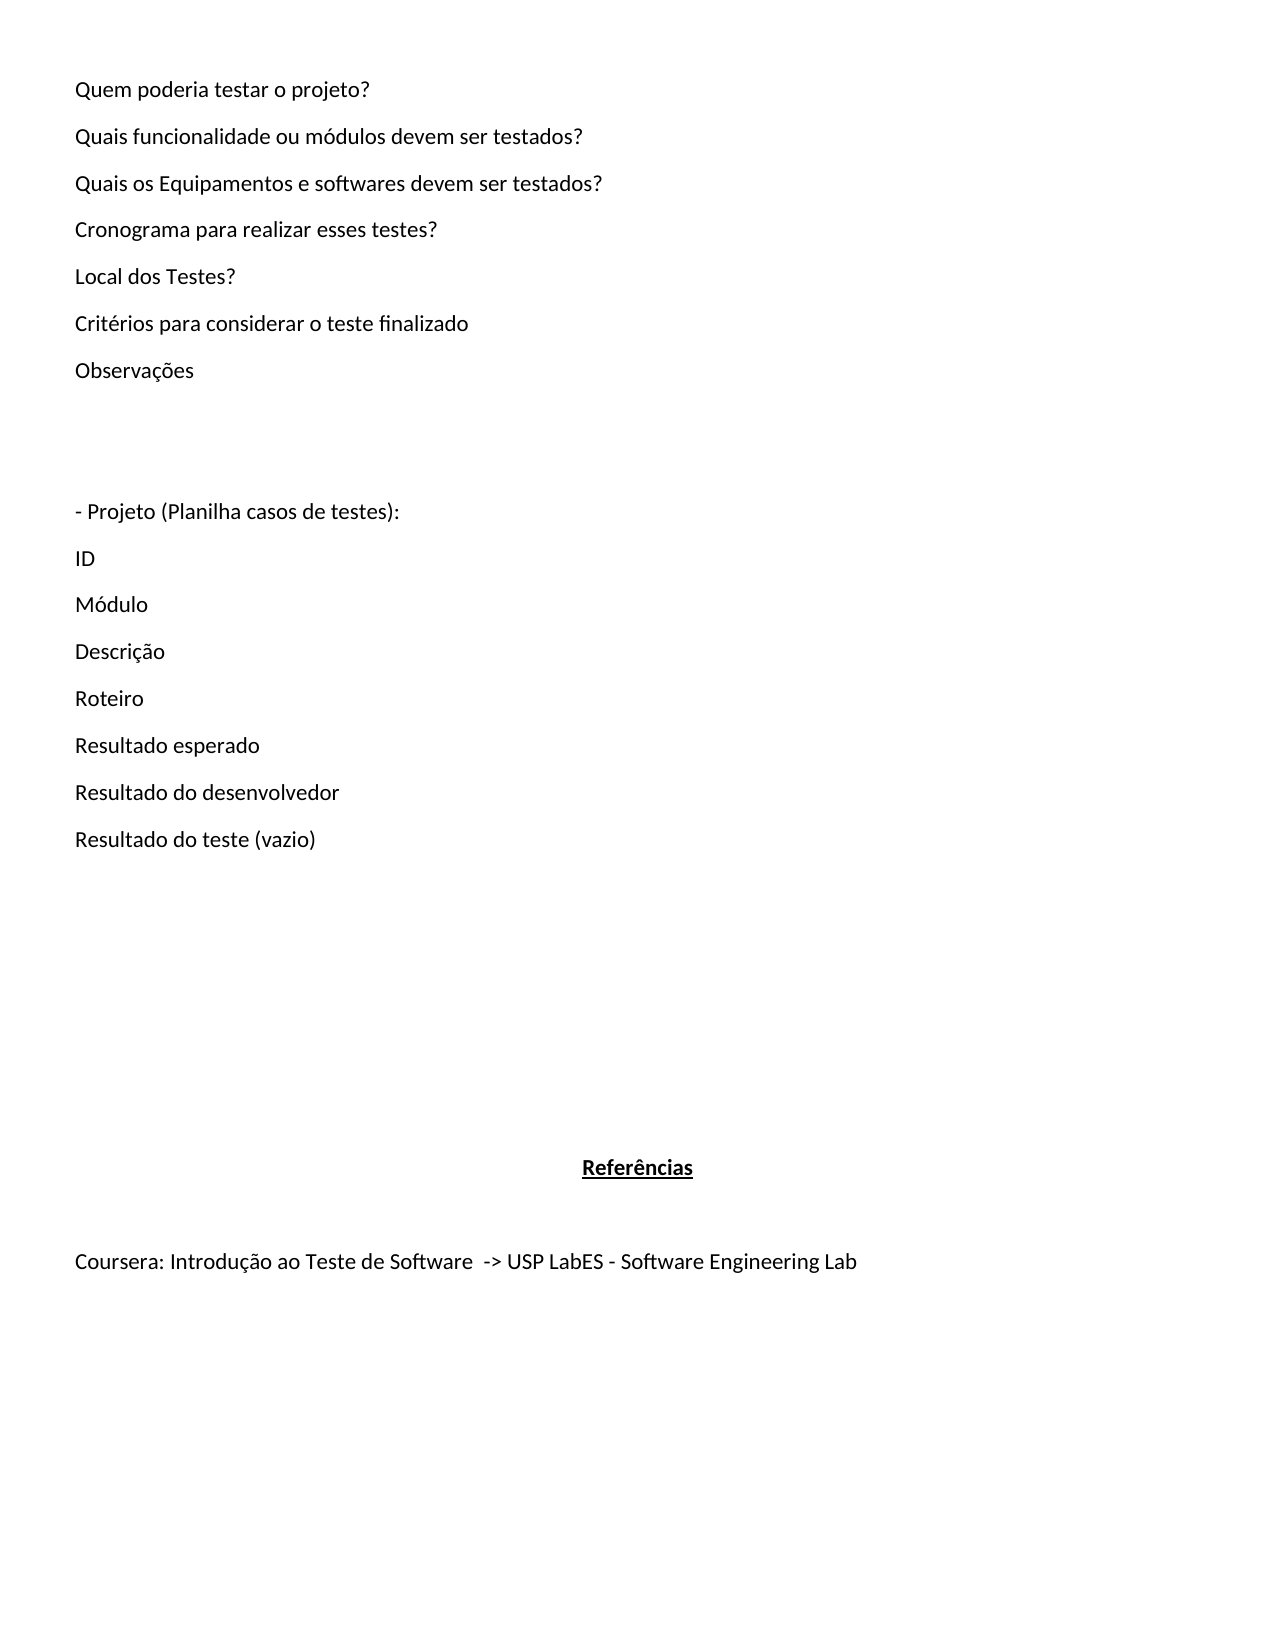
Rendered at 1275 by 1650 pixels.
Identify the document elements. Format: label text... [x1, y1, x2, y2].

text Roteiro [75, 684, 1200, 712]
text Resultado do desenvolvedor [75, 778, 1200, 806]
text Quem poderia testar o projeto? [75, 75, 1200, 103]
text Local dos Testes? [75, 262, 1200, 291]
text Descrição [75, 637, 1200, 666]
text Referências [75, 1153, 1200, 1181]
text Quais funcionalidade ou módulos devem ser testados? [75, 122, 1200, 150]
text Módulo [75, 591, 1200, 619]
text - Projeto (Planilha casos de testes): [75, 497, 1200, 525]
text Cronograma para realizar esses testes? [75, 216, 1200, 244]
text Observações [75, 356, 1200, 384]
text Resultado do teste (vazio) [75, 825, 1200, 853]
text Quais os Equipamentos e softwares devem ser testados? [75, 169, 1200, 197]
text ID [75, 544, 1200, 572]
text Coursera: Introdução ao Teste de Software -> USP LabES - Software Engineering Lab [75, 1247, 1200, 1275]
text Critérios para considerar o teste finalizado [75, 309, 1200, 337]
text Resultado esperado [75, 731, 1200, 759]
